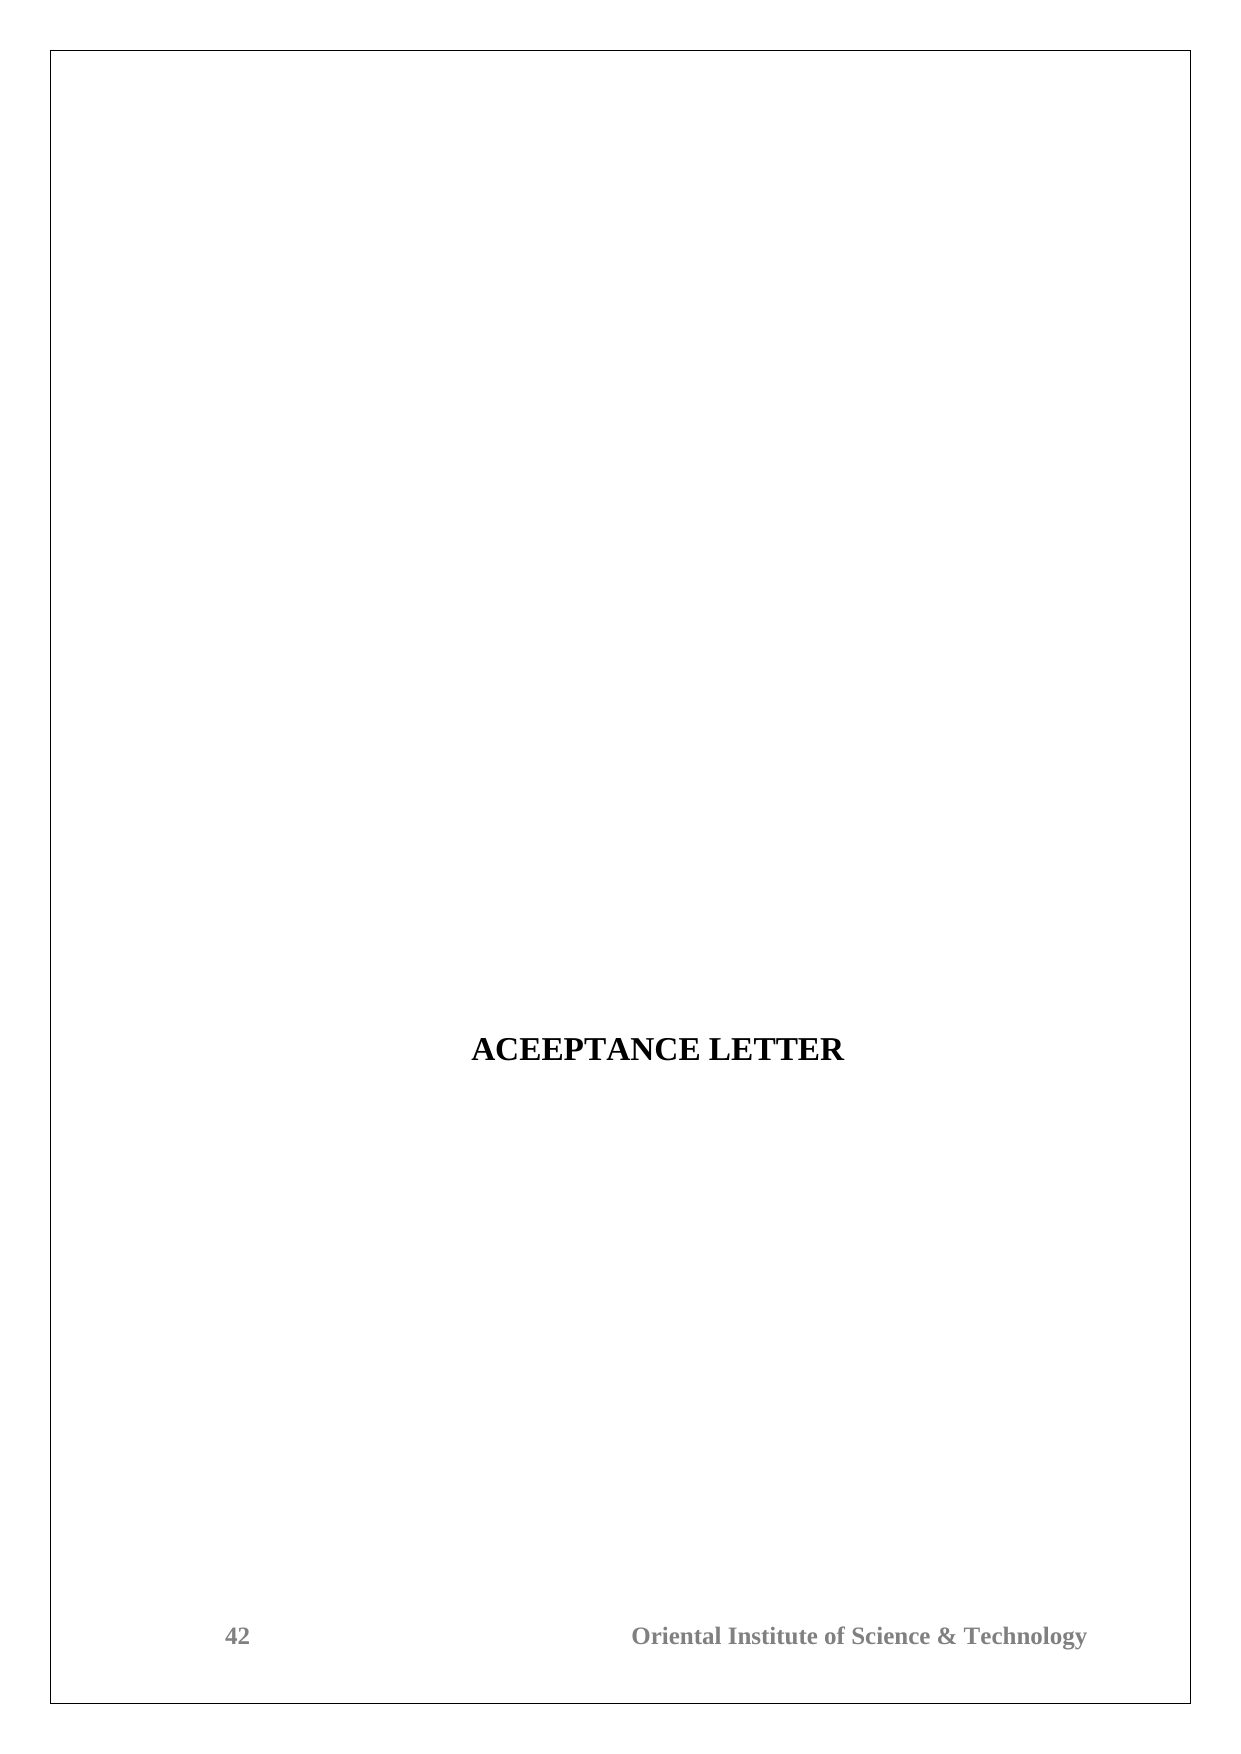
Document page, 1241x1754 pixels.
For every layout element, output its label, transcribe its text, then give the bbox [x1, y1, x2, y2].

text ACEEPTANCE LETTER [225, 1029, 1090, 1068]
